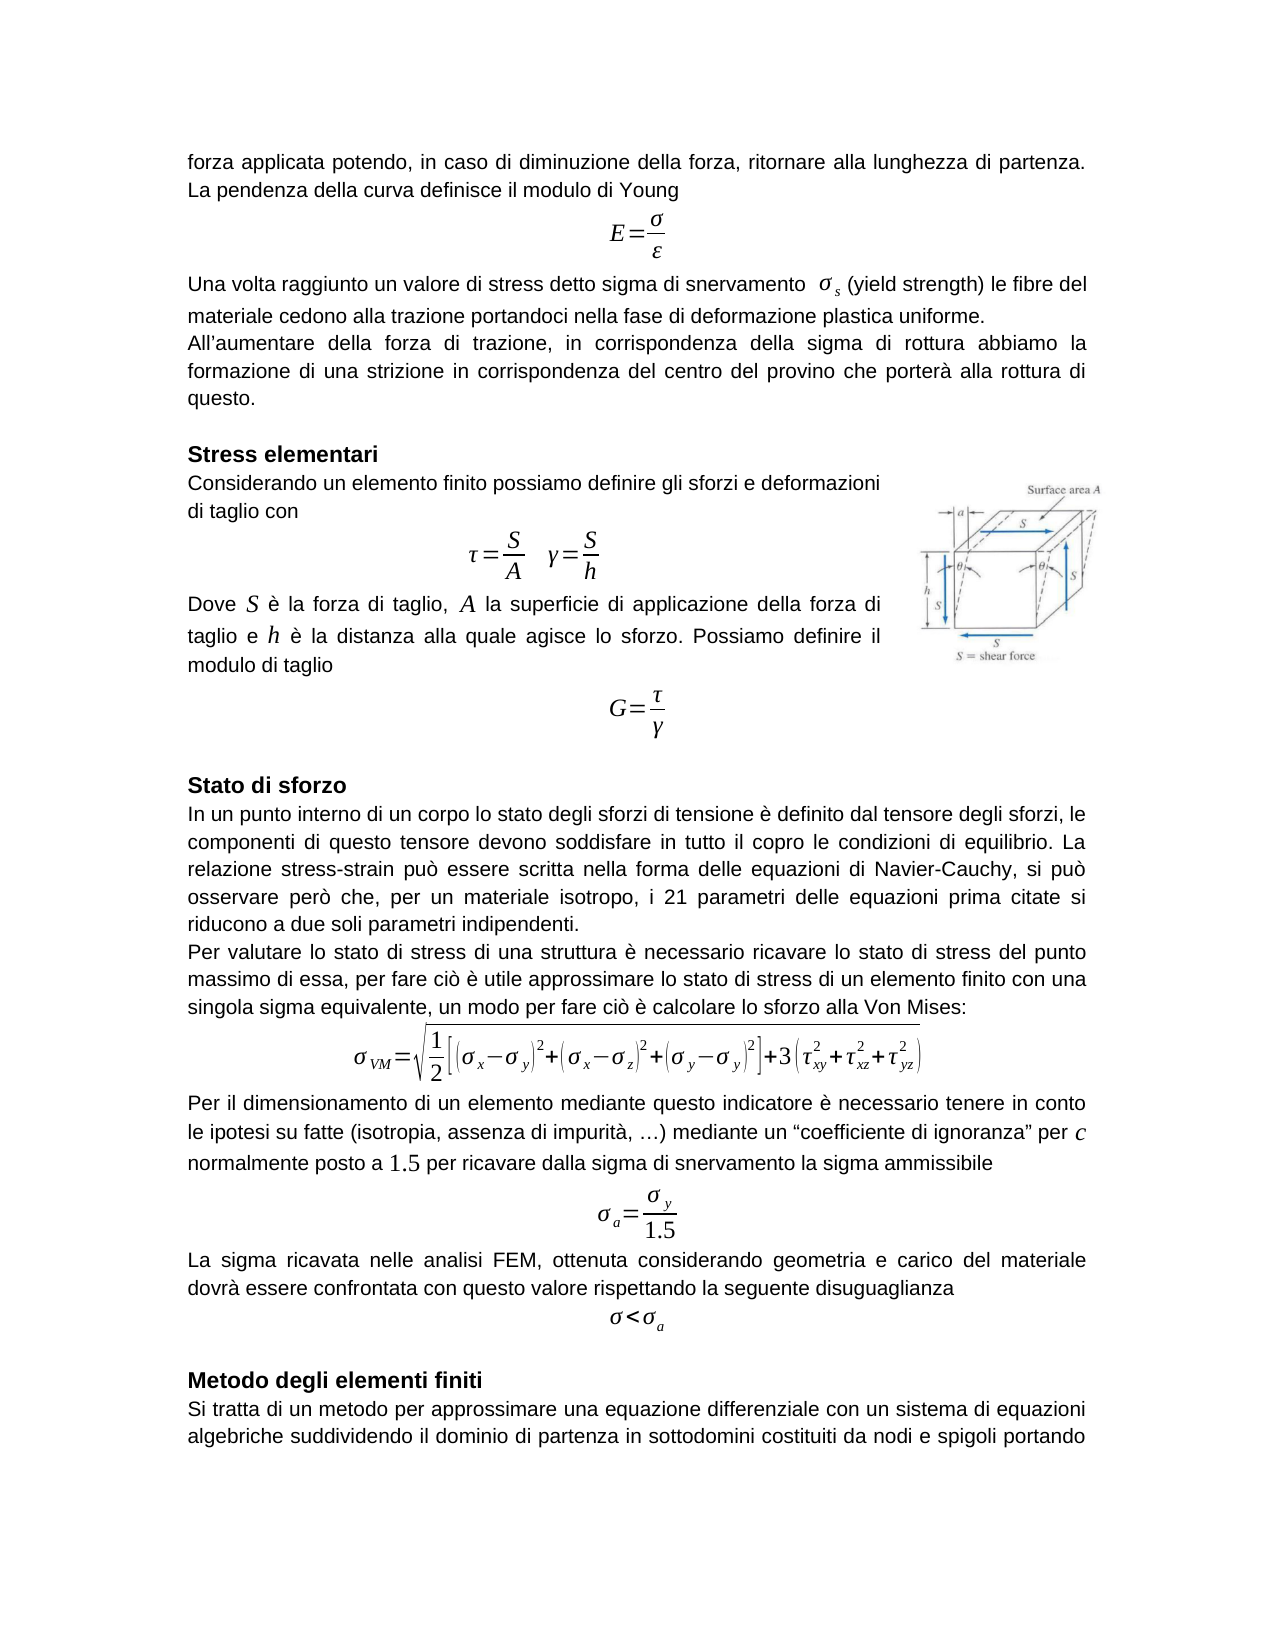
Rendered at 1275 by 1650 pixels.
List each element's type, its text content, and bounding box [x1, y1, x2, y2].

text Per valutare lo stato di stress di una struttura è necessario ricavare lo stato di stress del punto massimo di essa, per fare ciò è utile approssimare lo stato di stress di un elemento finito con una singola sigma equivalente, un modo per fare ciò è calcolare lo sforzo alla Von Mises: [187, 939, 1087, 1018]
text Metodo degli elementi finiti [187, 1367, 1087, 1393]
picture [899, 479, 1112, 667]
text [187, 150, 1087, 201]
text Stress elementari [187, 441, 1087, 467]
text Per il dimensionamento di un elemento mediante questo indicatore è necessario tenere in conto le ipotesi su fatte (isotropia, assenza di impurità, …) mediante un “coefficiente di ignoranza” per normalmente posto a per ricavare dalla sigma di snervamento la sigma ammissibile [187, 1091, 1087, 1177]
text Una volta raggiunto un valore di stress detto sigma di snervamento (yield strength) le fibre del materiale cedono alla trazione portandoci nella fase di deformazione plastica uniforme. [187, 269, 1087, 327]
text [187, 1397, 1087, 1448]
text Stato di sforzo [187, 772, 1087, 798]
text Dove è la forza di taglio, la superficie di applicazione della forza di taglio e è la distanza alla quale agisce lo sforzo. Possiamo definire il modulo di taglio [187, 590, 1087, 677]
text All’aumentare della forza di trazione, in corrispondenza della sigma di rottura abbiamo la formazione di una strizione in corrispondenza del centro del provino che porterà alla rottura di questo. [187, 331, 1087, 410]
text In un punto interno di un corpo lo stato degli sforzi di tensione è definito dal tensore degli sforzi, le componenti di questo tensore devono soddisfare in tutto il copro le condizioni di equilibrio. La relazione stress-strain può essere scritta nella forma delle equazioni di Navier-Cauchy, si può osservare però che, per un materiale isotropo, i 21 parametri delle equazioni prima citate si riducono a due soli parametri indipendenti. [187, 802, 1087, 936]
text Considerando un elemento finito possiamo definire gli sforzi e deformazioni di taglio con [187, 471, 1087, 523]
text La sigma ricavata nelle analisi FEM, ottenuta considerando geometria e carico del materiale dovrà essere confrontata con questo valore rispettando la seguente disuguaglianza [187, 1248, 1087, 1299]
